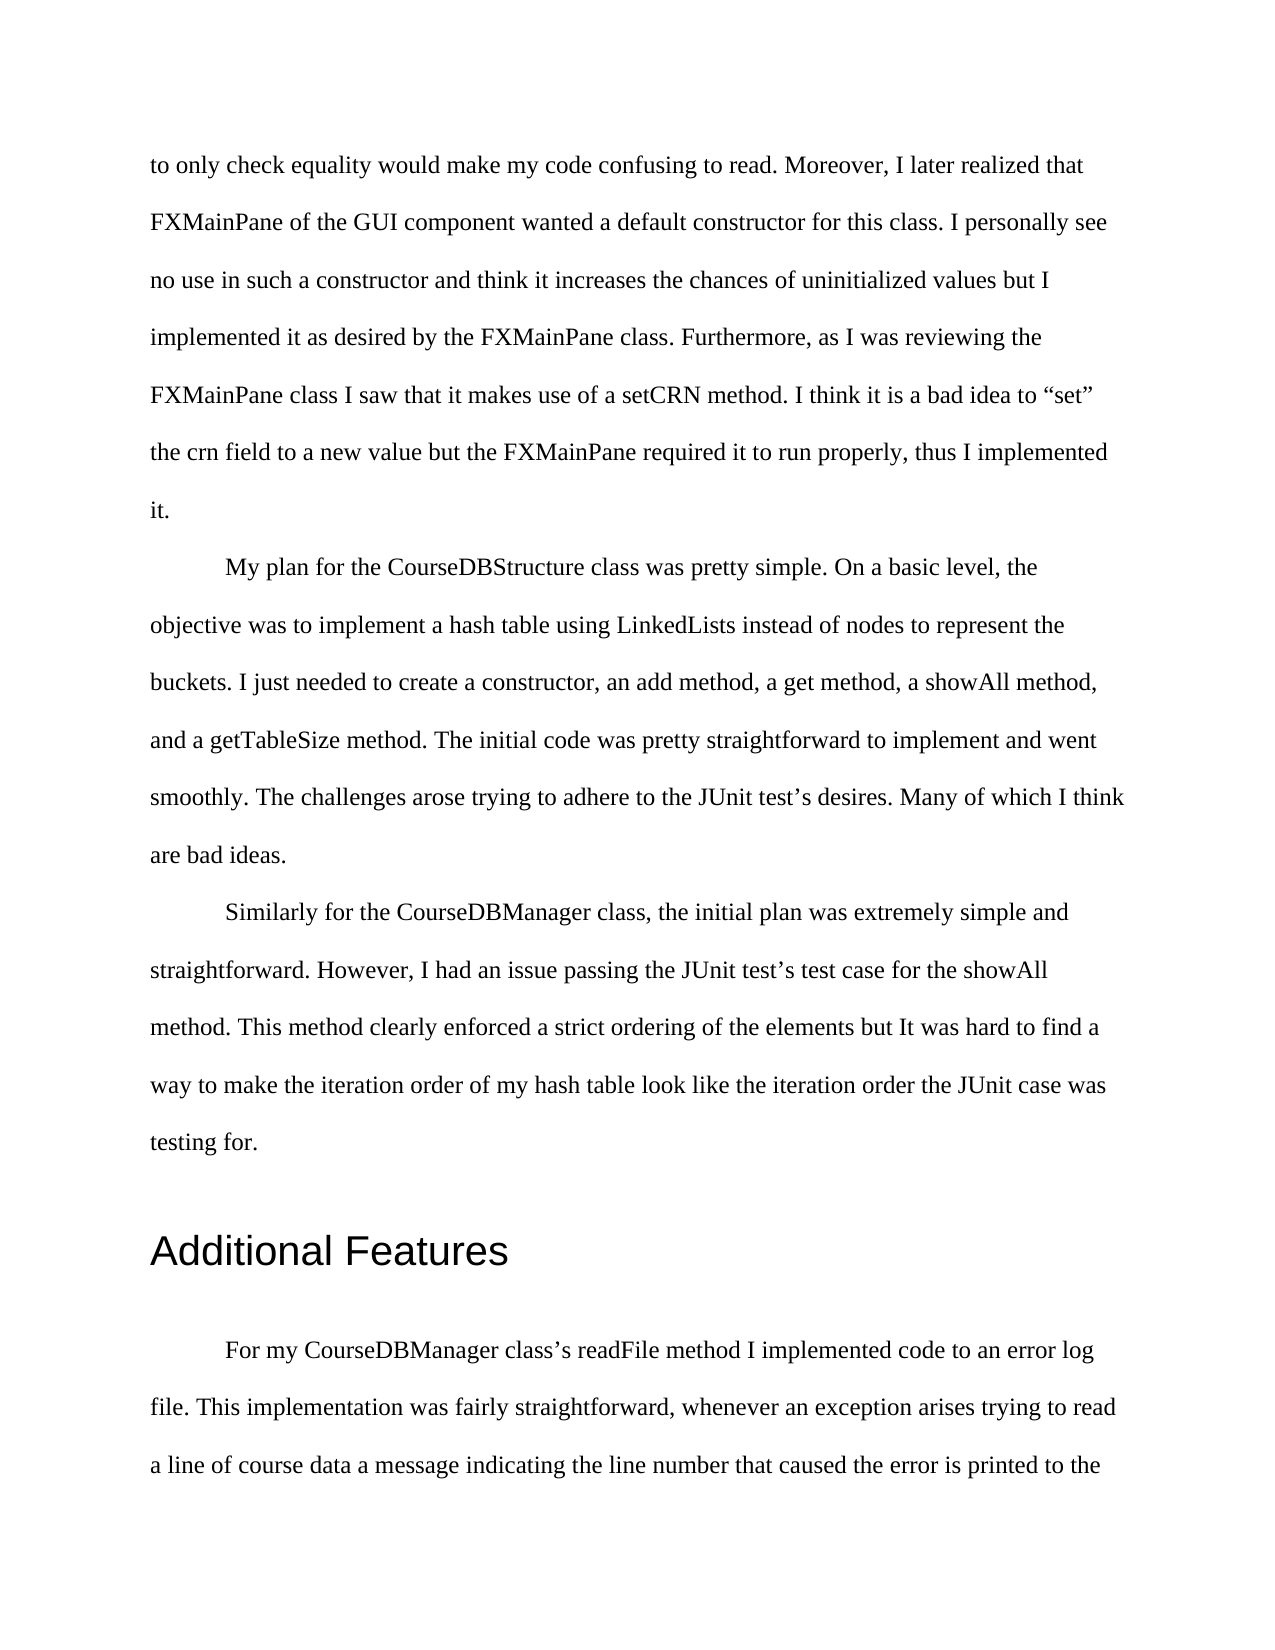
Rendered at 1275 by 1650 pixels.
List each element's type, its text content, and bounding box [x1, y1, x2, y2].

text My plan for the CourseDBStructure class was pretty simple. On a basic level, the objective was to implement a hash table using LinkedLists instead of nodes to represent the buckets. I just needed to create a constructor, an add method, a get method, a showAll method, and a getTableSize method. The initial code was pretty straightforward to implement and went smoothly. The challenges arose trying to adhere to the JUnit test’s desires. Many of which I think are bad ideas. [150, 552, 1125, 869]
subtitle Additional Features [150, 1227, 1125, 1274]
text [150, 150, 1125, 524]
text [150, 1335, 1125, 1479]
text Similarly for the CourseDBManager class, the initial plan was extremely simple and straightforward. However, I had an issue passing the JUnit test’s test case for the showAll method. This method clearly enforced a strict ordering of the elements but It was hard to find a way to make the iteration order of my hash table look like the iteration order the JUnit case was testing for. [150, 897, 1125, 1156]
